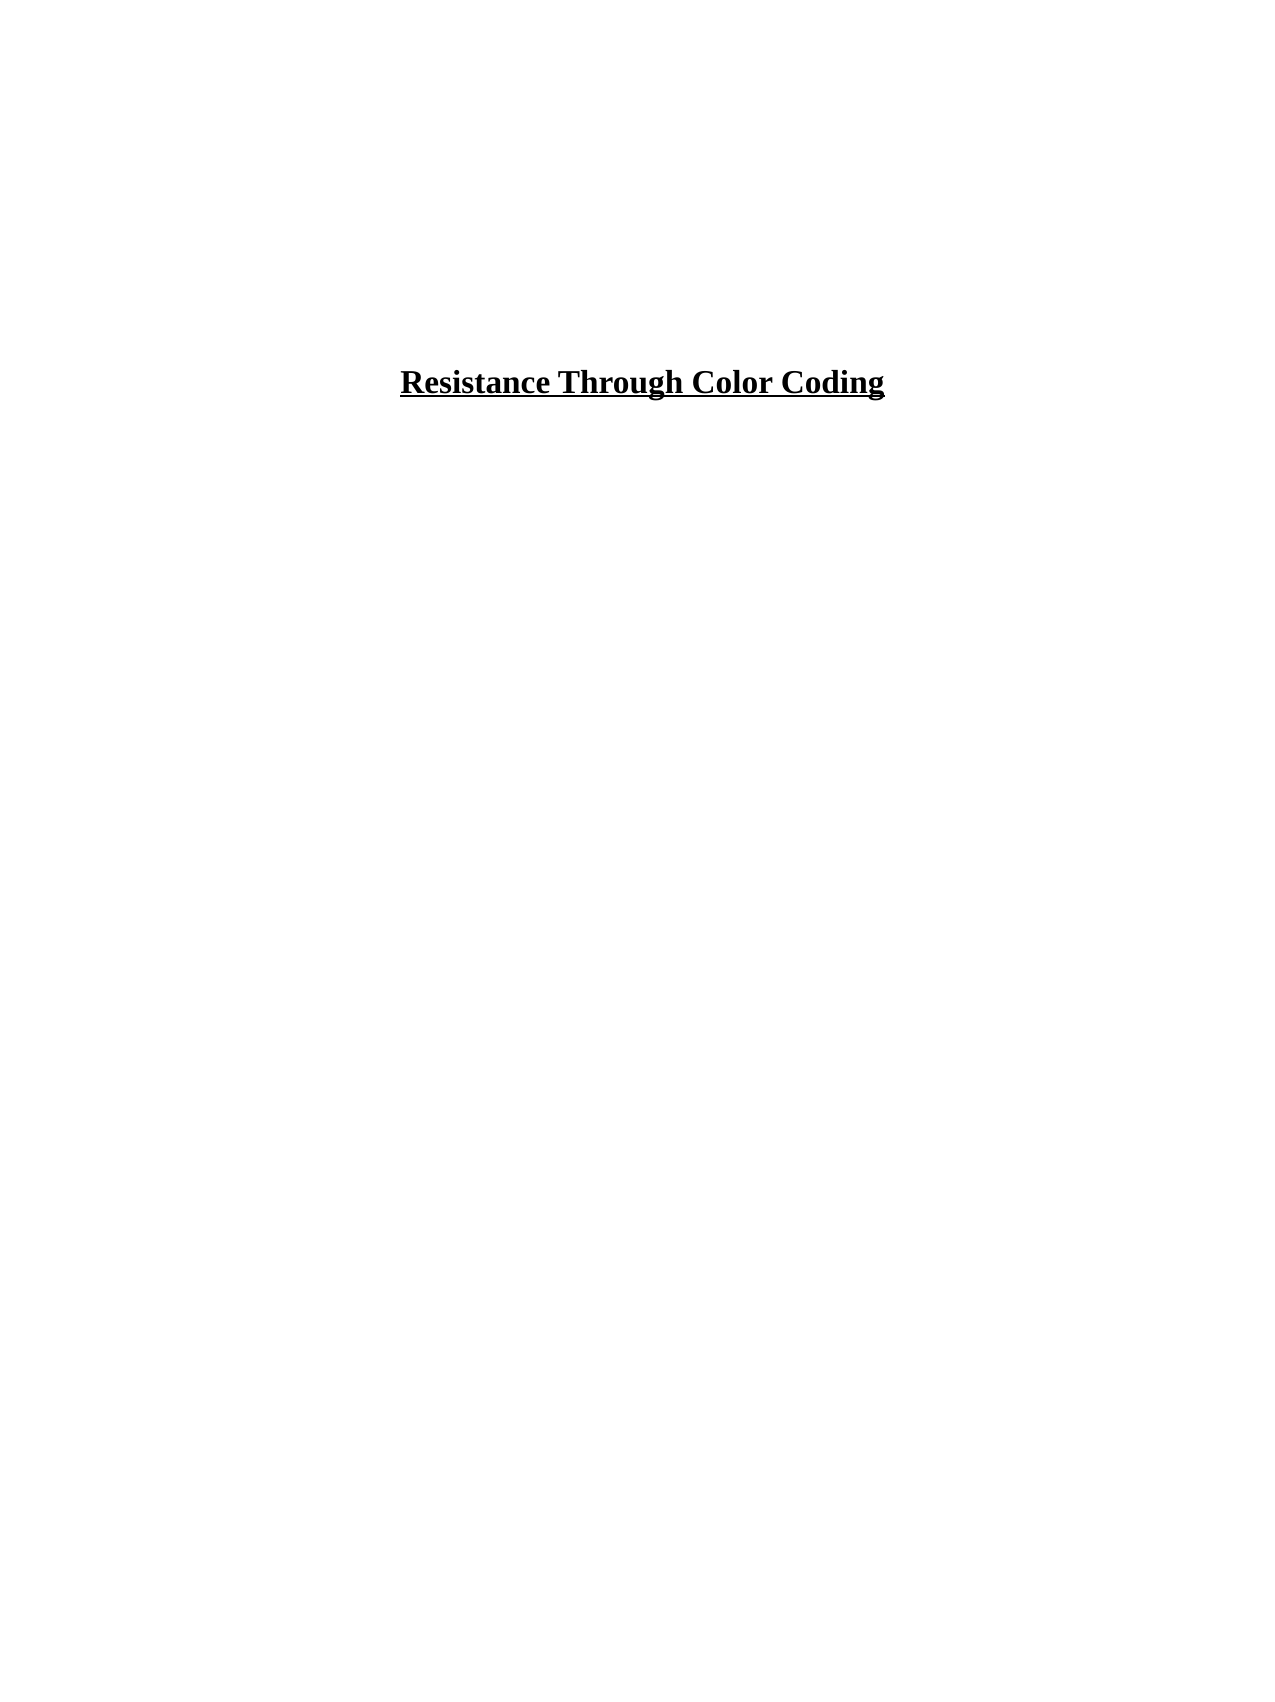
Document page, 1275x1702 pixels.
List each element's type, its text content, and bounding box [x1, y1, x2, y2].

text Resistance Through Color Coding [119, 362, 1165, 401]
